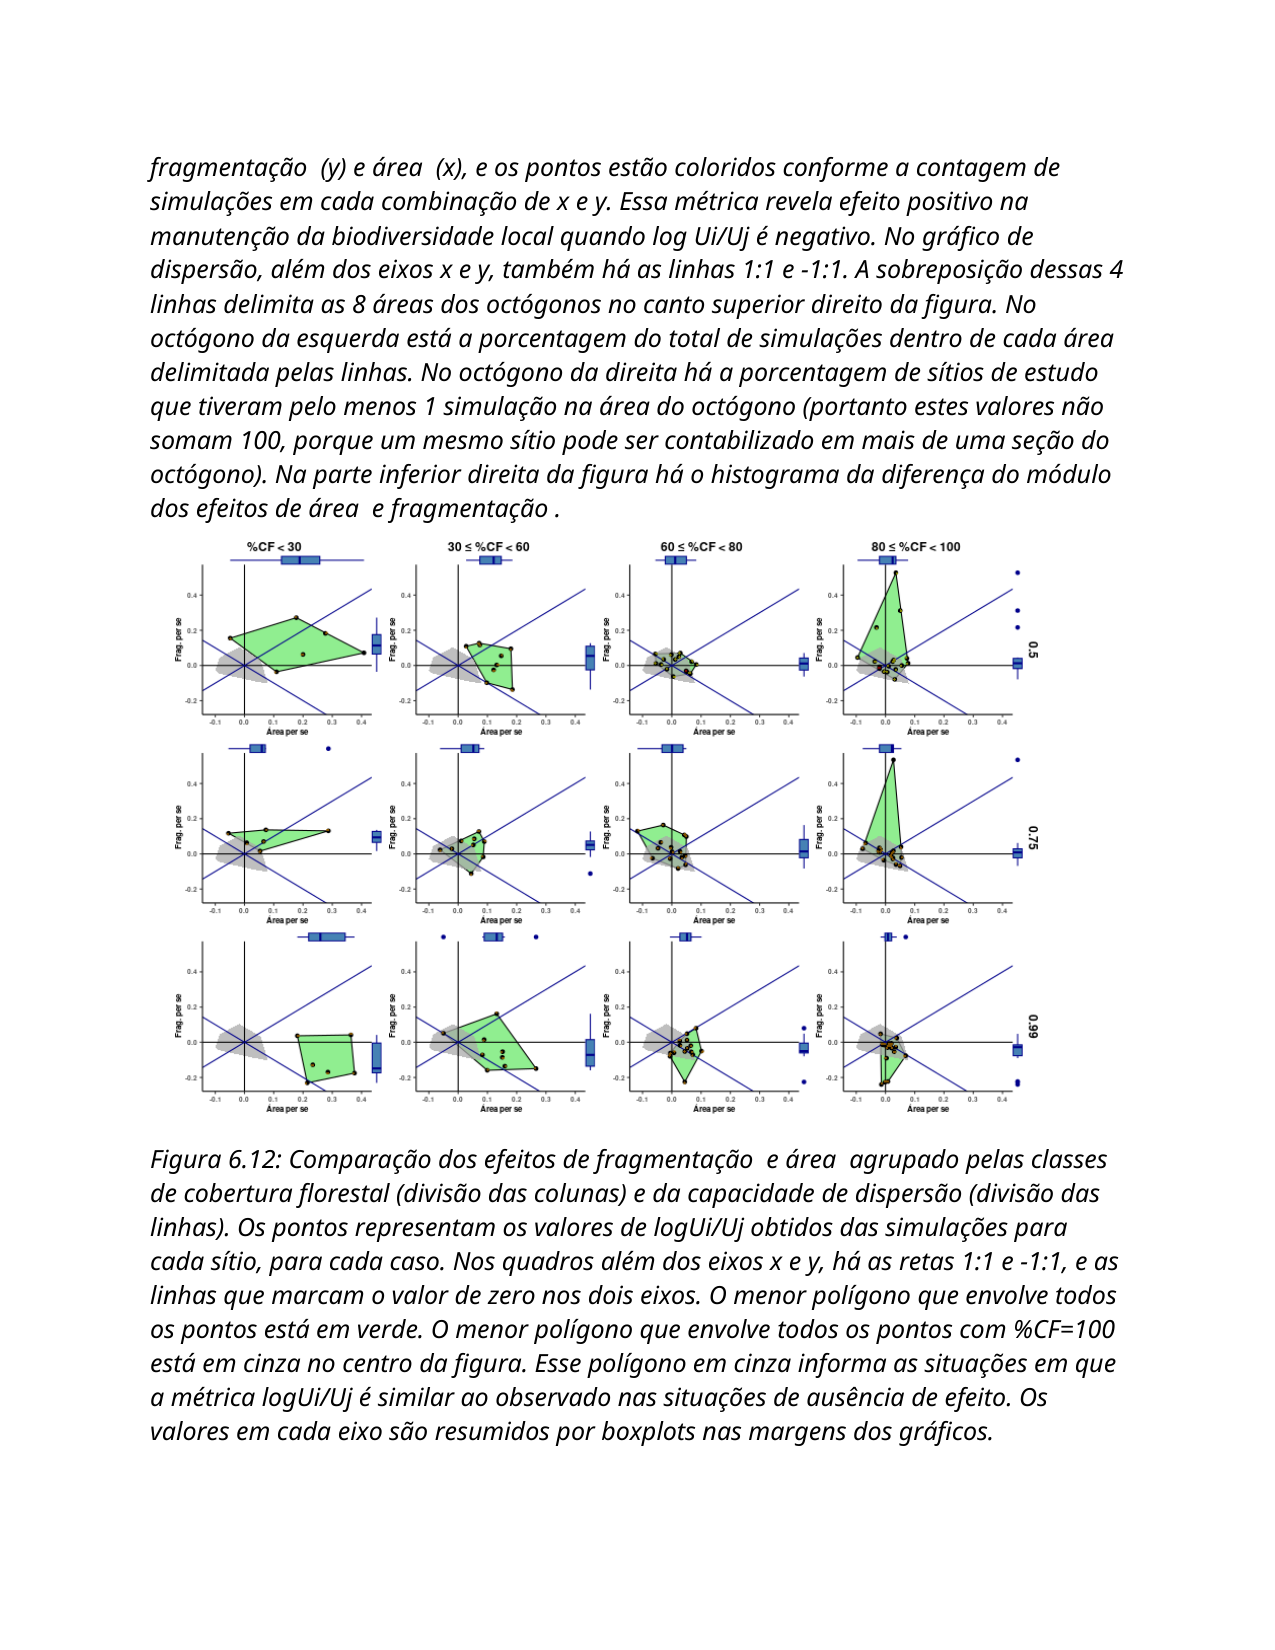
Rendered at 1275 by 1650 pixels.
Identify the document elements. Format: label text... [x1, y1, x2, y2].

picture [168, 537, 1044, 1121]
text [150, 150, 1125, 525]
text Figura 6.12: Comparação dos efeitos de fragmentação e área agrupado pelas classes de cobertura florestal (divisão das colunas) e da capacidade de dispersão (divisão das linhas). Os pontos representam os valores de logUi/Uj obtidos das simulações para cada sítio, para cada caso. Nos quadros além dos eixos x e y, há as retas 1:1 e -1:1, e as linhas que marcam o valor de zero nos dois eixos. O menor polígono que envolve todos os pontos está em verde. O menor polígono que envolve todos os pontos com %CF=100 está em cinza no centro da figura. Esse polígono em cinza informa as situações em que a métrica logUi/Uj é similar ao observado nas situações de ausência de efeito. Os valores em cada eixo são resumidos por boxplots nas margens dos gráficos. [150, 1141, 1125, 1448]
